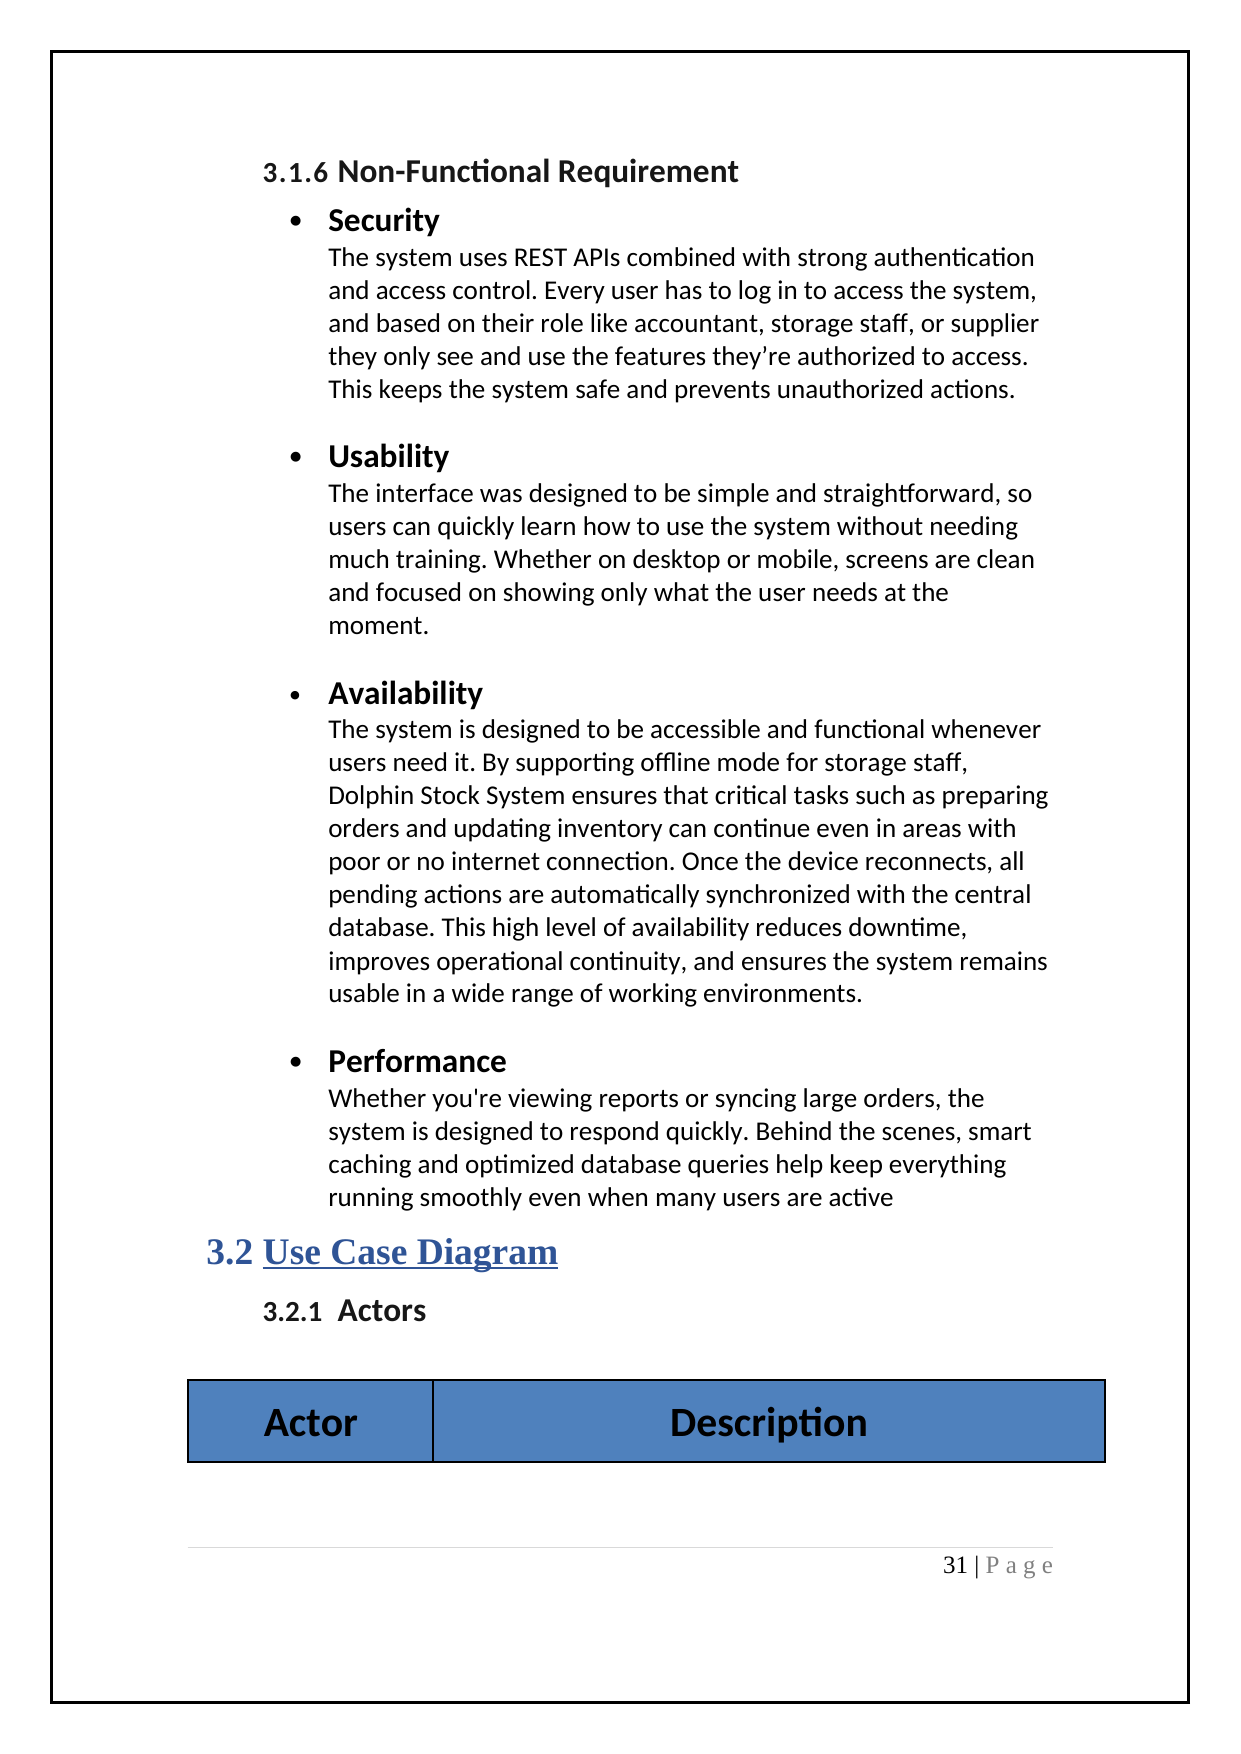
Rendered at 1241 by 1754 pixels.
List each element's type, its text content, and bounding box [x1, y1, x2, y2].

subtitle Use Case Diagram [206, 1230, 1053, 1273]
list Availability The system is designed to be accessible and functional whenever users need it. By supporting offline mode for storage staff, Dolphin Stock System ensures that critical tasks such as preparing orders and updating inventory can continue even in areas with poor or no internet connection. Once the device reconnects, all pending actions are automatically synchronized with the central database. This high level of availability reduces downtime, improves operational continuity, and ensures the system remains usable in a wide range of working environments. [291, 672, 1053, 1010]
list Security The system uses REST APIs combined with strong authentication and access control. Every user has to log in to access the system, and based on their role like accountant, storage staff, or supplier they only see and use the features they’re authorized to access. This keeps the system safe and prevents unauthorized actions. [291, 199, 1053, 405]
subtitle Actors [262, 1289, 1053, 1330]
table_header Description [434, 1381, 1104, 1461]
list Usability The interface was designed to be simple and straightforward, so users can quickly learn how to use the system without needing much training. Whether on desktop or mobile, screens are clean and focused on showing only what the user needs at the moment. [291, 435, 1053, 641]
subtitle Non-Functional Requirement [262, 150, 1053, 191]
list Performance Whether you're viewing reports or syncing large orders, the system is designed to respond quickly. Behind the scenes, smart caching and optimized database queries help keep everything running smoothly even when many users are active [291, 1040, 1053, 1213]
table_header Actor [189, 1381, 432, 1461]
